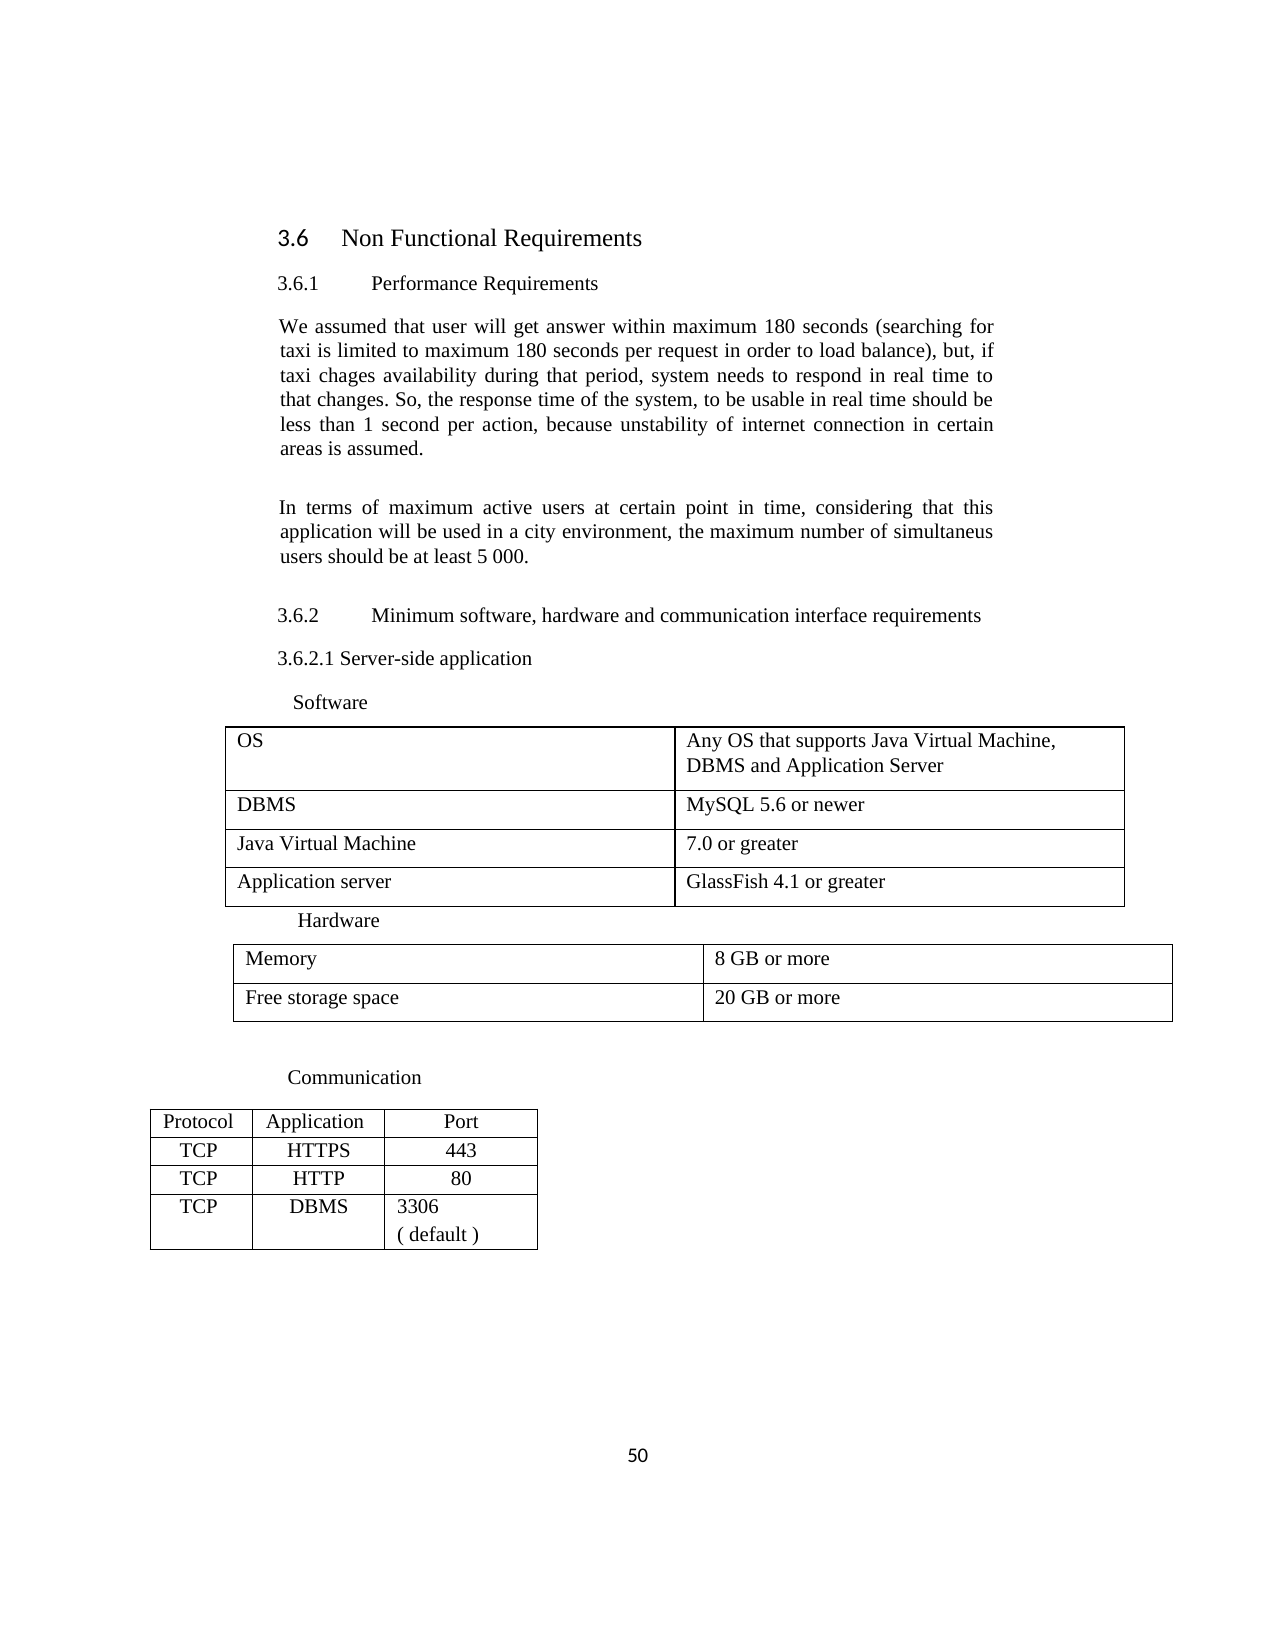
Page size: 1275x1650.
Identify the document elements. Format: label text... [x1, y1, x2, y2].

table_cell 3306 ( default ) [385, 1195, 537, 1249]
table_cell HTTP [253, 1166, 384, 1193]
table_cell Application server [226, 868, 674, 906]
text 3.6.2.1 Server-side application [277, 646, 1127, 670]
table_header Application [253, 1110, 384, 1137]
text We assumed that user will get answer within maximum 180 seconds (searching for taxi is limited to maximum 180 seconds per request in order to load balance), but, if taxi chages availability during that period, system needs to respond in real time to that changes. So, the response time of the system, to be usable in real time should be less than 1 second per action, because unstability of internet connection in certain areas is assumed. [279, 314, 995, 460]
table_header 8 GB or more [704, 945, 1172, 983]
subtitle Non Functional Requirements [277, 222, 1127, 253]
table_cell TCP [151, 1195, 252, 1249]
text Communication [277, 1065, 1127, 1089]
table_header Protocol [151, 1110, 252, 1137]
table_cell Free storage space [234, 984, 703, 1021]
table_cell GlassFish 4.1 or greater [676, 868, 1124, 906]
text In terms of maximum active users at certain point in time, considering that this application will be used in a city environment, the maximum number of simultaneus users should be at least 5 000. [279, 495, 995, 568]
table_cell DBMS [253, 1195, 384, 1249]
table_cell TCP [151, 1138, 252, 1165]
table_header Port [385, 1110, 537, 1137]
table_cell DBMS [226, 791, 674, 828]
text Software [225, 689, 1125, 714]
text Hardware [225, 907, 1125, 932]
table_header OS [226, 728, 674, 790]
table_cell 7.0 or greater [676, 830, 1124, 867]
table_cell MySQL 5.6 or newer [676, 791, 1124, 828]
table_header Memory [234, 945, 703, 983]
text 3.6.2 Minimum software, hardware and communication interface requirements [277, 603, 1127, 627]
table_cell HTTPS [253, 1138, 384, 1165]
table_cell 20 GB or more [704, 984, 1172, 1021]
table_header Any OS that supports Java Virtual Machine, DBMS and Application Server [676, 728, 1124, 790]
table_cell 80 [385, 1166, 537, 1193]
table_cell 443 [385, 1138, 537, 1165]
table_cell Java Virtual Machine [226, 830, 674, 867]
text 3.6.1 Performance Requirements [277, 271, 1127, 295]
table_cell TCP [151, 1166, 252, 1193]
